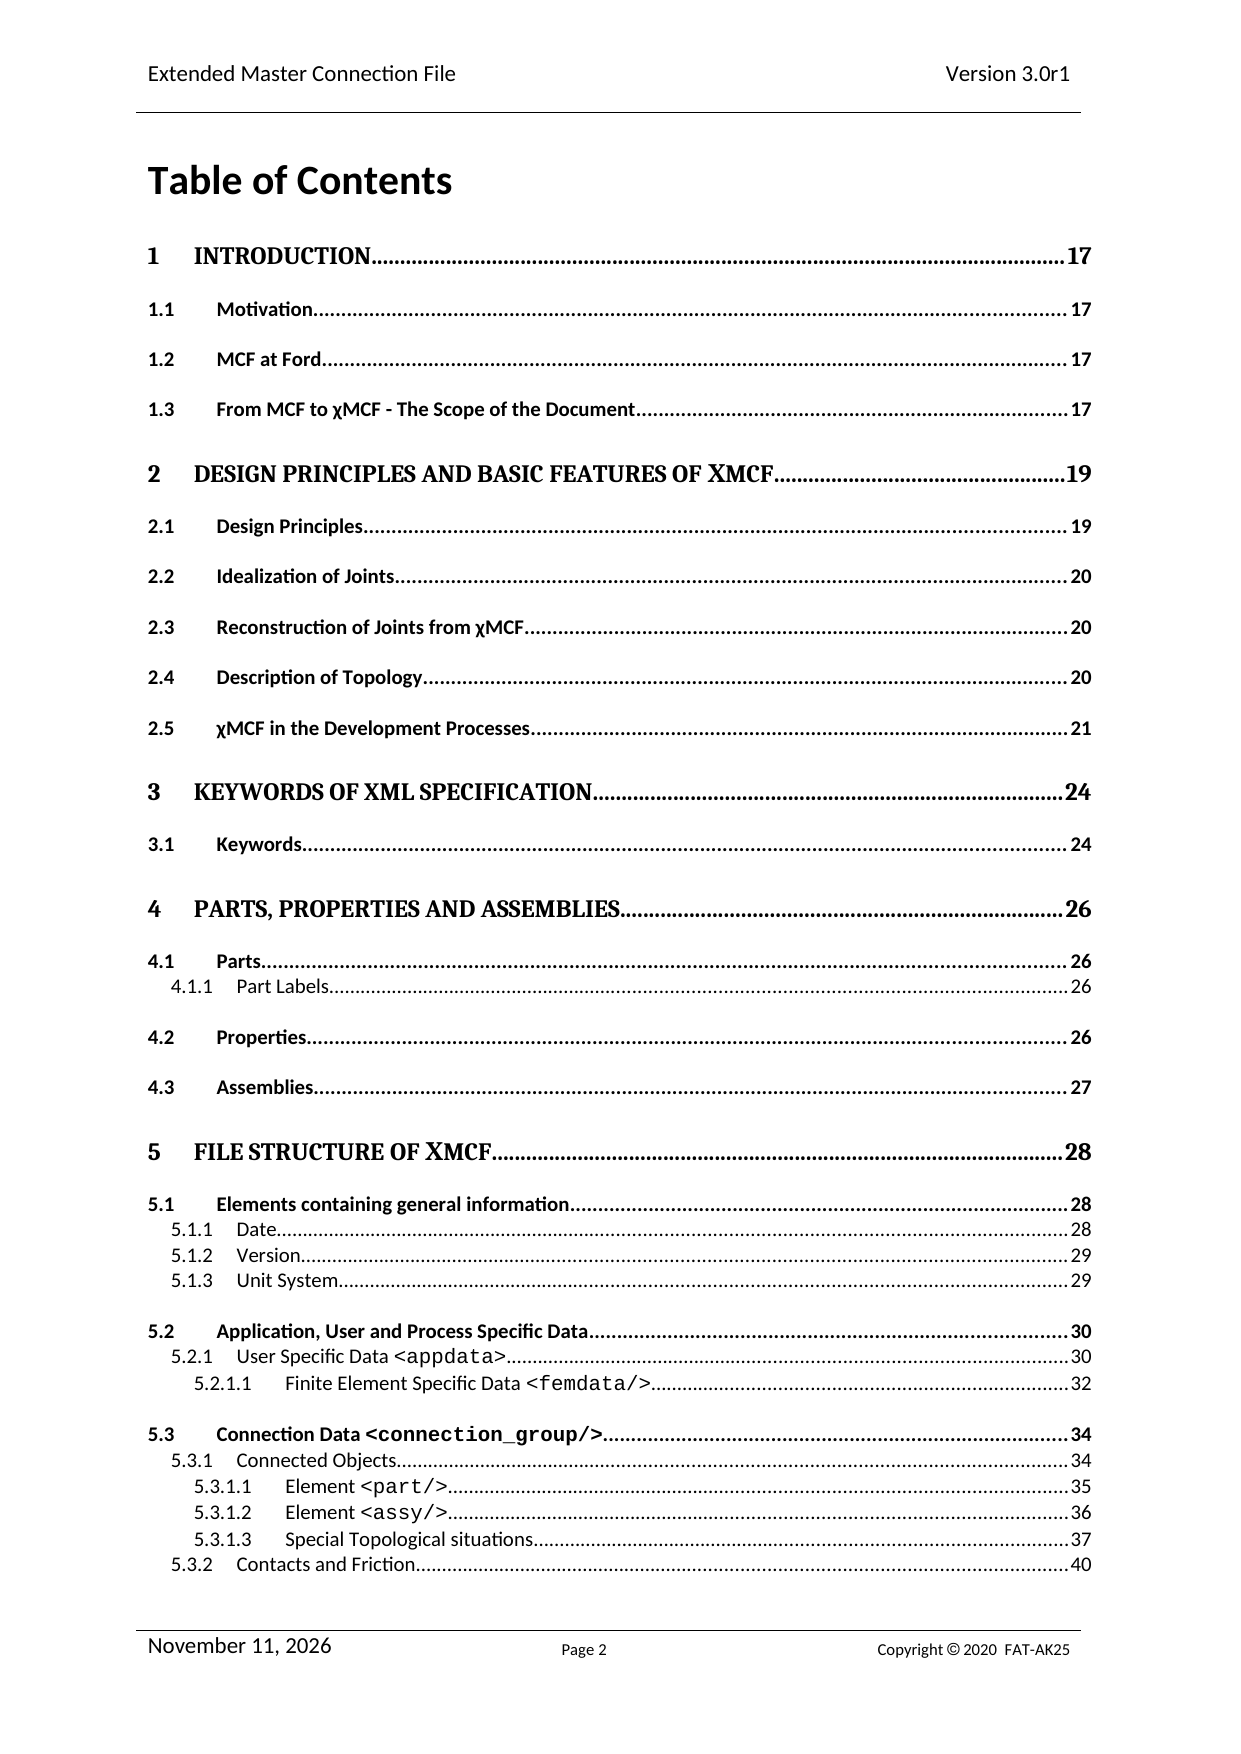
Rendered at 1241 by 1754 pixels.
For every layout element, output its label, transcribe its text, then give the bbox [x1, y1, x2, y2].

text 4.1 Parts 26 [148, 948, 1092, 974]
text 3 Keywords of XML specification 24 [148, 778, 1092, 807]
text 4.1.1 Part Labels 26 [171, 974, 1092, 999]
text 2.4 Description of Topology 20 [148, 664, 1092, 690]
text 5.1 Elements containing general information 28 [148, 1191, 1092, 1217]
text 5.3.2 Contacts and Friction 40 [171, 1551, 1092, 1577]
text 1.2 MCF at Ford 17 [148, 346, 1092, 372]
text 5.3.1.1 Element <part/> 35 [193, 1473, 1092, 1499]
text 4 Parts, Properties and Assemblies 26 [148, 894, 1092, 923]
text 4.2 Properties 26 [148, 1024, 1092, 1049]
text 4.3 Assemblies 27 [148, 1074, 1092, 1100]
text 2.5 χMCF in the Development Processes 21 [148, 715, 1092, 740]
text 3.1 Keywords 24 [148, 832, 1092, 857]
text 5.2.1 User Specific Data <appdata> 30 [171, 1343, 1092, 1370]
text 5.2 Application, User and Process Specific Data 30 [148, 1318, 1092, 1343]
text 5.3 Connection Data <connection_group/> 34 [148, 1421, 1092, 1448]
text 5.3.1 Connected Objects 34 [171, 1448, 1092, 1473]
text 5.3.1.3 Special Topological situations 37 [193, 1526, 1092, 1551]
text 1.1 Motivation 17 [148, 296, 1092, 321]
text 5.3.1.2 Element <assy/> 36 [193, 1499, 1092, 1526]
text Table of Contents [148, 154, 1092, 204]
text 2.3 Reconstruction of Joints from χMCF 20 [148, 614, 1092, 639]
text 5.2.1.1 Finite Element Specific Data <femdata/> 32 [193, 1370, 1092, 1396]
text 1.3 From MCF to χMCF - The Scope of the Document 17 [148, 397, 1092, 422]
text 5 File Structure of χMCF 28 [148, 1137, 1092, 1166]
text 5.1.3 Unit System 29 [171, 1267, 1092, 1293]
text 1 Introduction 17 [148, 242, 1092, 271]
text 2.1 Design Principles 19 [148, 513, 1092, 539]
text 5.1.1 Date 28 [171, 1217, 1092, 1242]
text 5.1.2 Version 29 [171, 1242, 1092, 1267]
text 2.2 Idealization of Joints 20 [148, 564, 1092, 589]
text 2 Design Principles and Basic Features of χMCF 19 [148, 459, 1092, 488]
